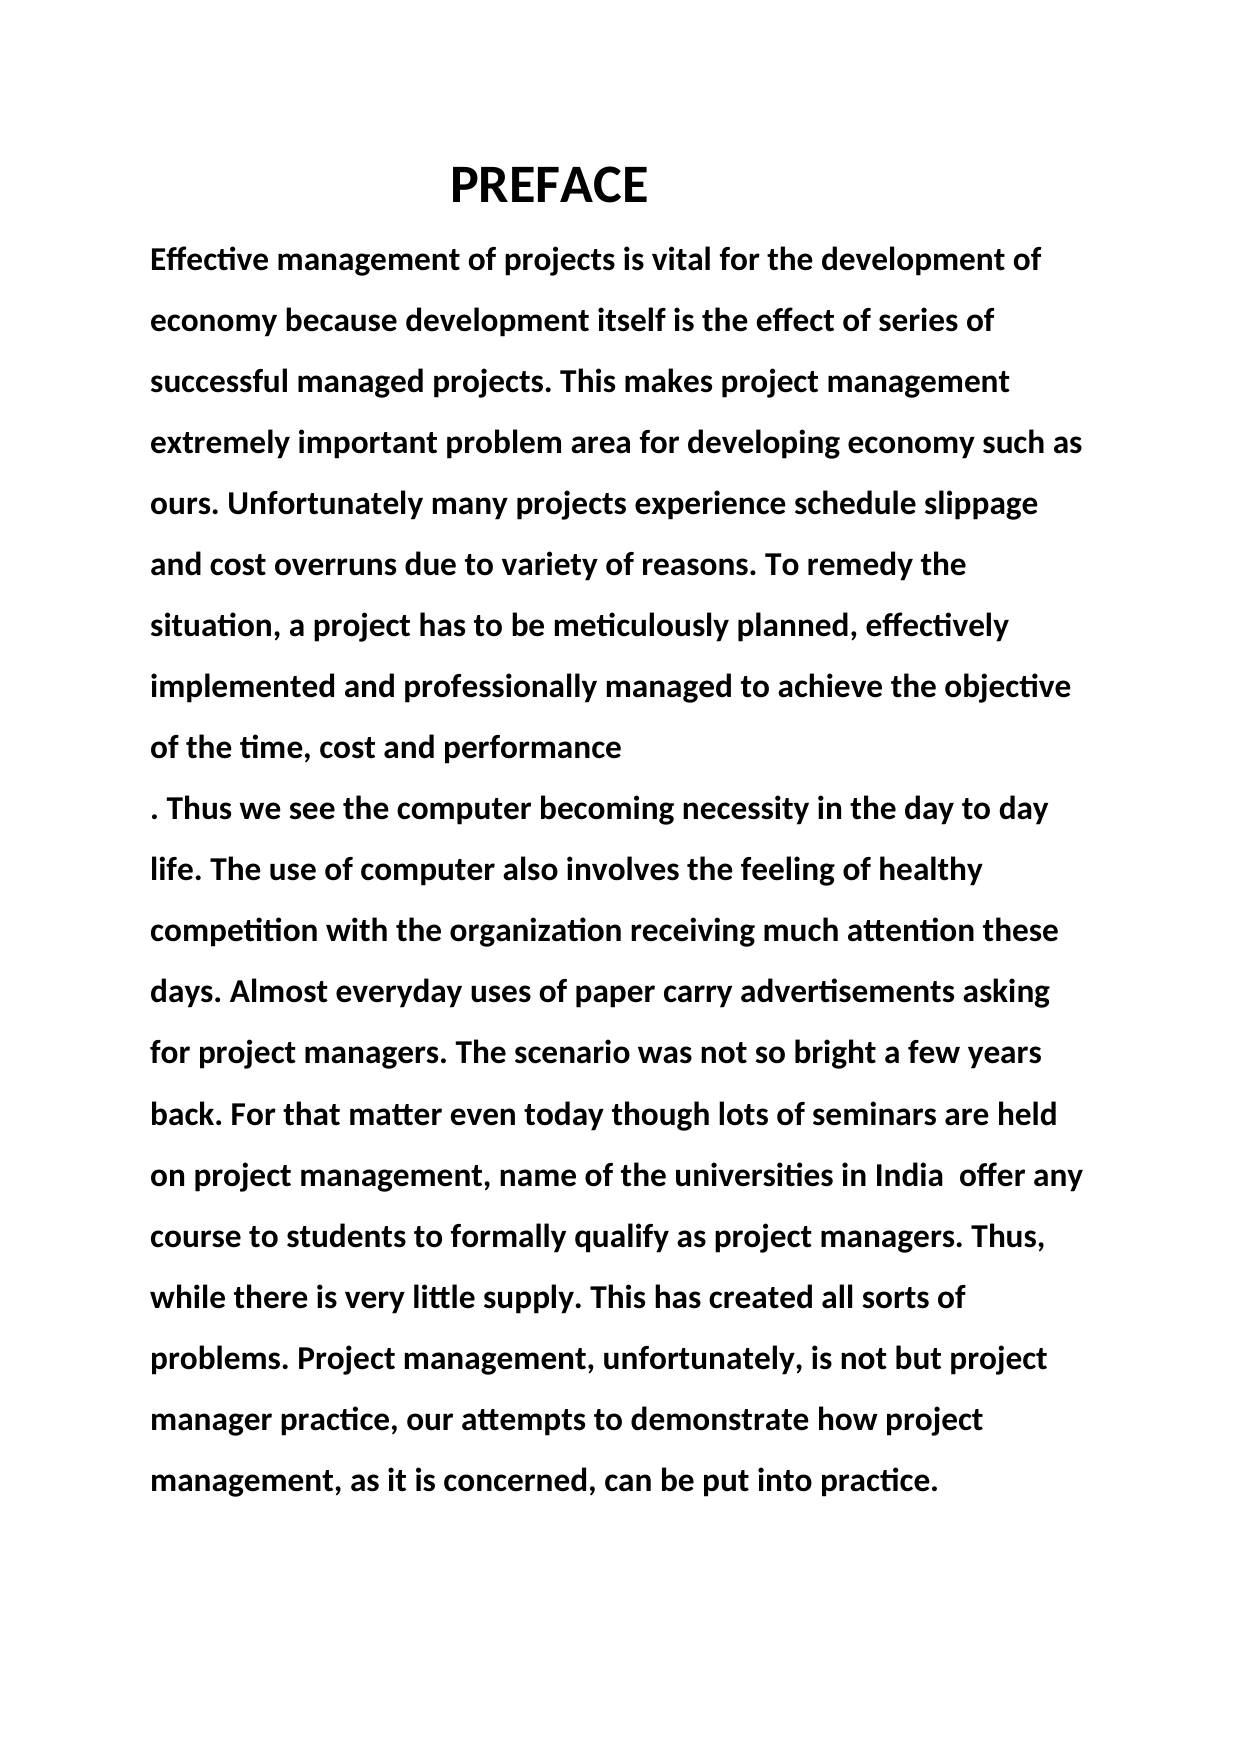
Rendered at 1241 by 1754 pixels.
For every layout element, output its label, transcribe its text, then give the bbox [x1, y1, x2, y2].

text Effective management of projects is vital for the development of economy because development itself is the effect of series of successful managed projects. This makes project management extremely important problem area for developing economy such as ours. Unfortunately many projects experience schedule slippage and cost overruns due to variety of reasons. To remedy the situation, a project has to be meticulously planned, effectively implemented and professionally managed to achieve the objective of the time, cost and performance [150, 238, 1090, 767]
text PREFACE [375, 150, 1090, 216]
text . Thus we see the computer becoming necessity in the day to day life. The use of computer also involves the feeling of healthy competition with the organization receiving much attention these days. Almost everyday uses of paper carry advertisements asking for project managers. The scenario was not so bright a few years back. For that matter even today though lots of seminars are held on project management, name of the universities in India offer any course to students to formally qualify as project managers. Thus, while there is very little supply. This has created all sorts of problems. Project management, unfortunately, is not but project manager practice, our attempts to demonstrate how project management, as it is concerned, can be put into practice. [150, 787, 1090, 1499]
